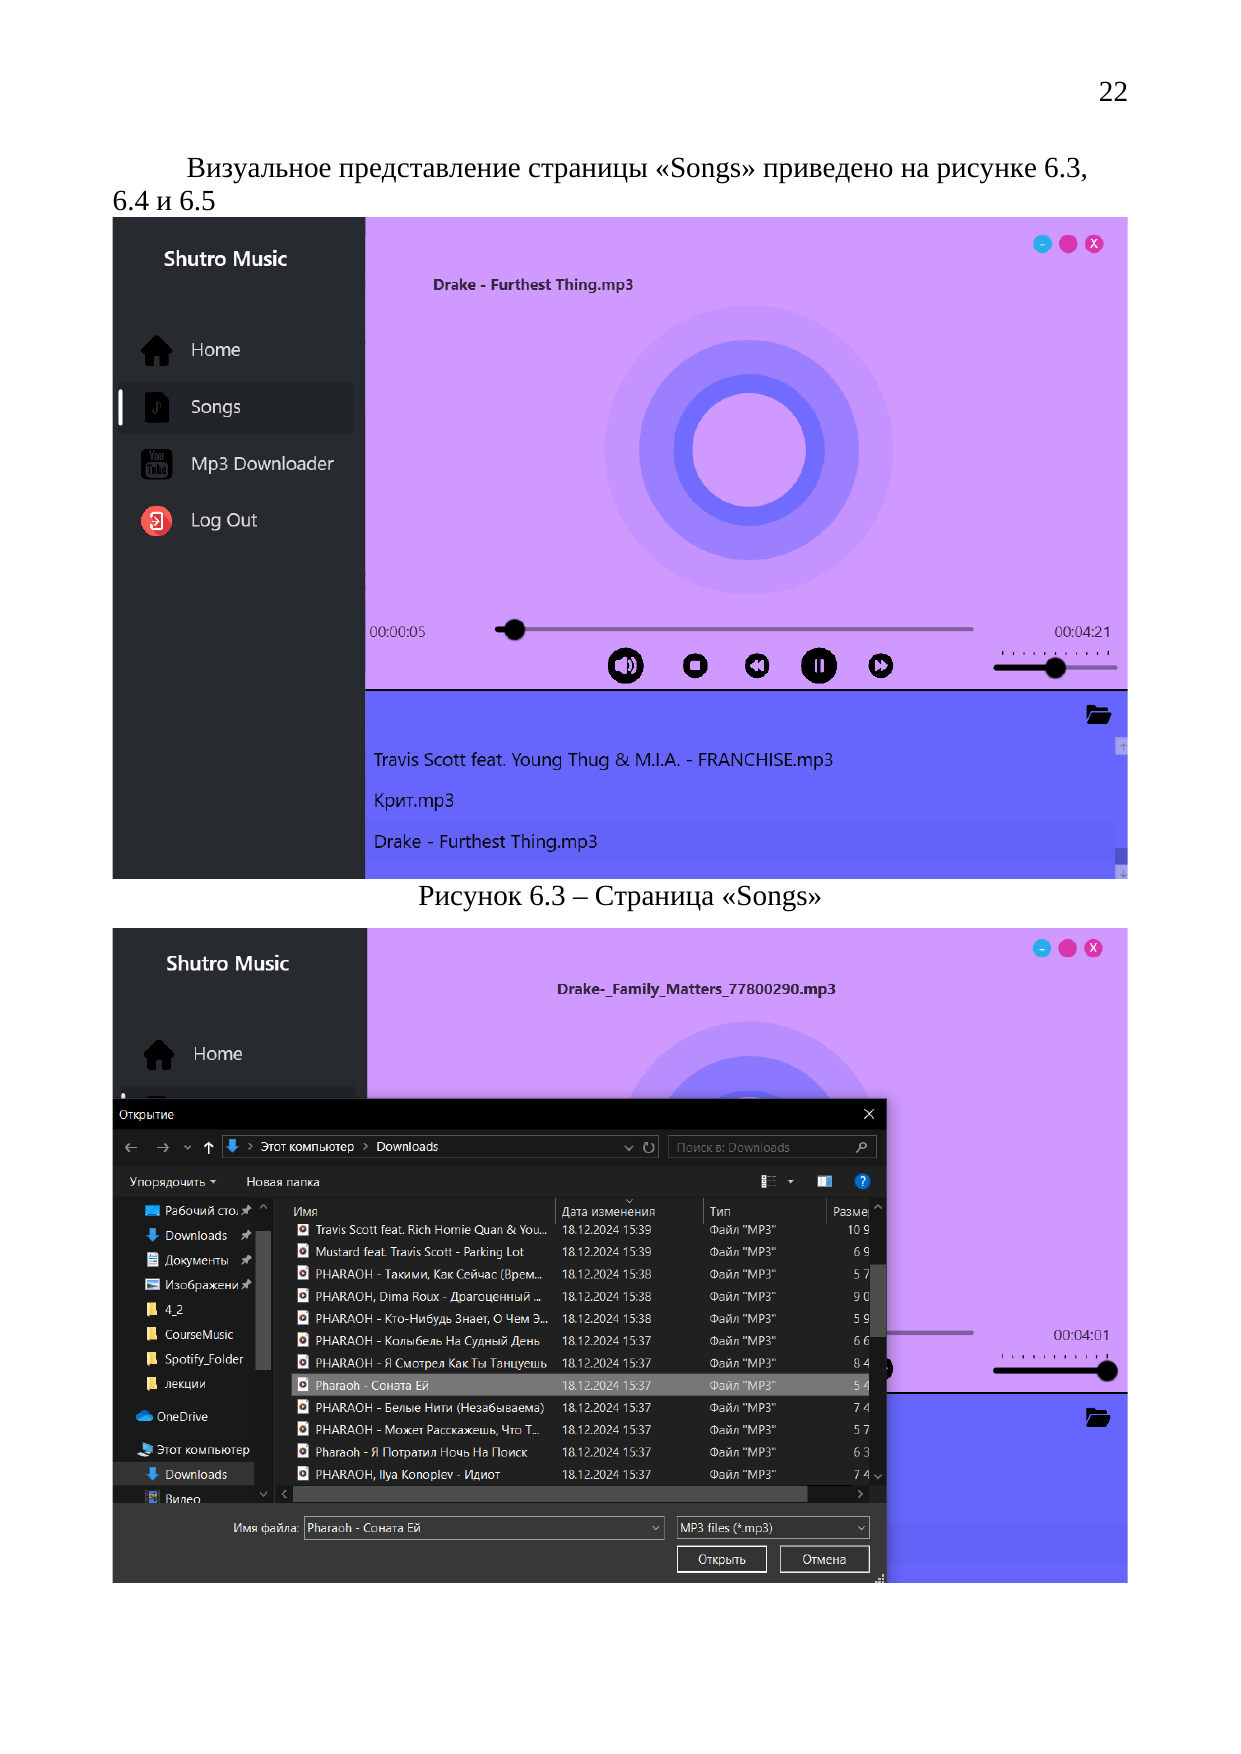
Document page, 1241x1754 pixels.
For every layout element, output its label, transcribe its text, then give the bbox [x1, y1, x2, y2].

picture [112, 928, 1128, 1583]
text Рисунок 6.3 – Страница «Songs» [112, 879, 1128, 912]
text Визуальное представление страницы «Songs» приведено на рисунке 6.3, 6.4 и 6.5 [112, 150, 1128, 217]
picture [112, 217, 1128, 879]
